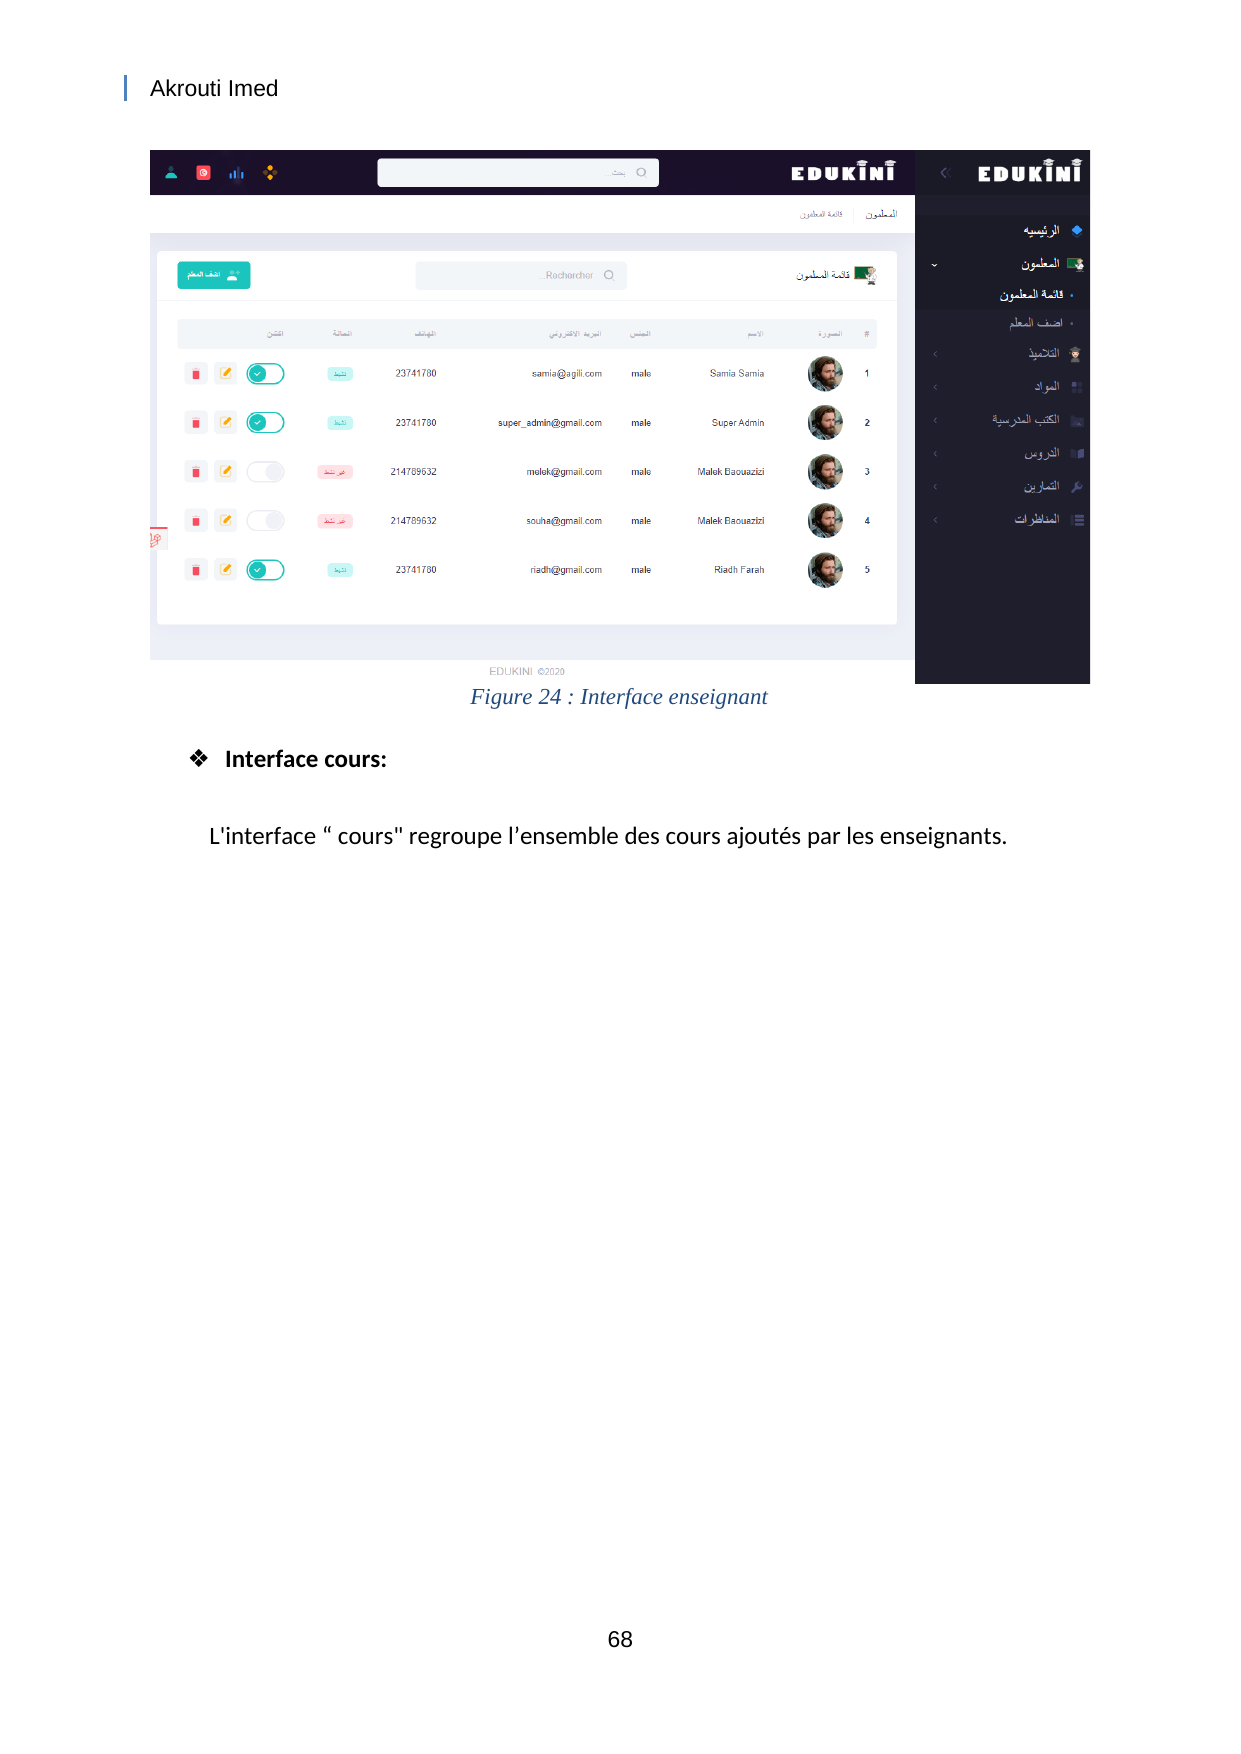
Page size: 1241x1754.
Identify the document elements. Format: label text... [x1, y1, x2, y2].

text L'interface “ cours" regroupe l’ensemble des cours ajoutés par les enseignants. [150, 820, 1090, 850]
picture [150, 150, 1091, 684]
list Interface cours: [187, 731, 1090, 782]
text Figure 24 : Interface enseignant [150, 684, 1090, 710]
